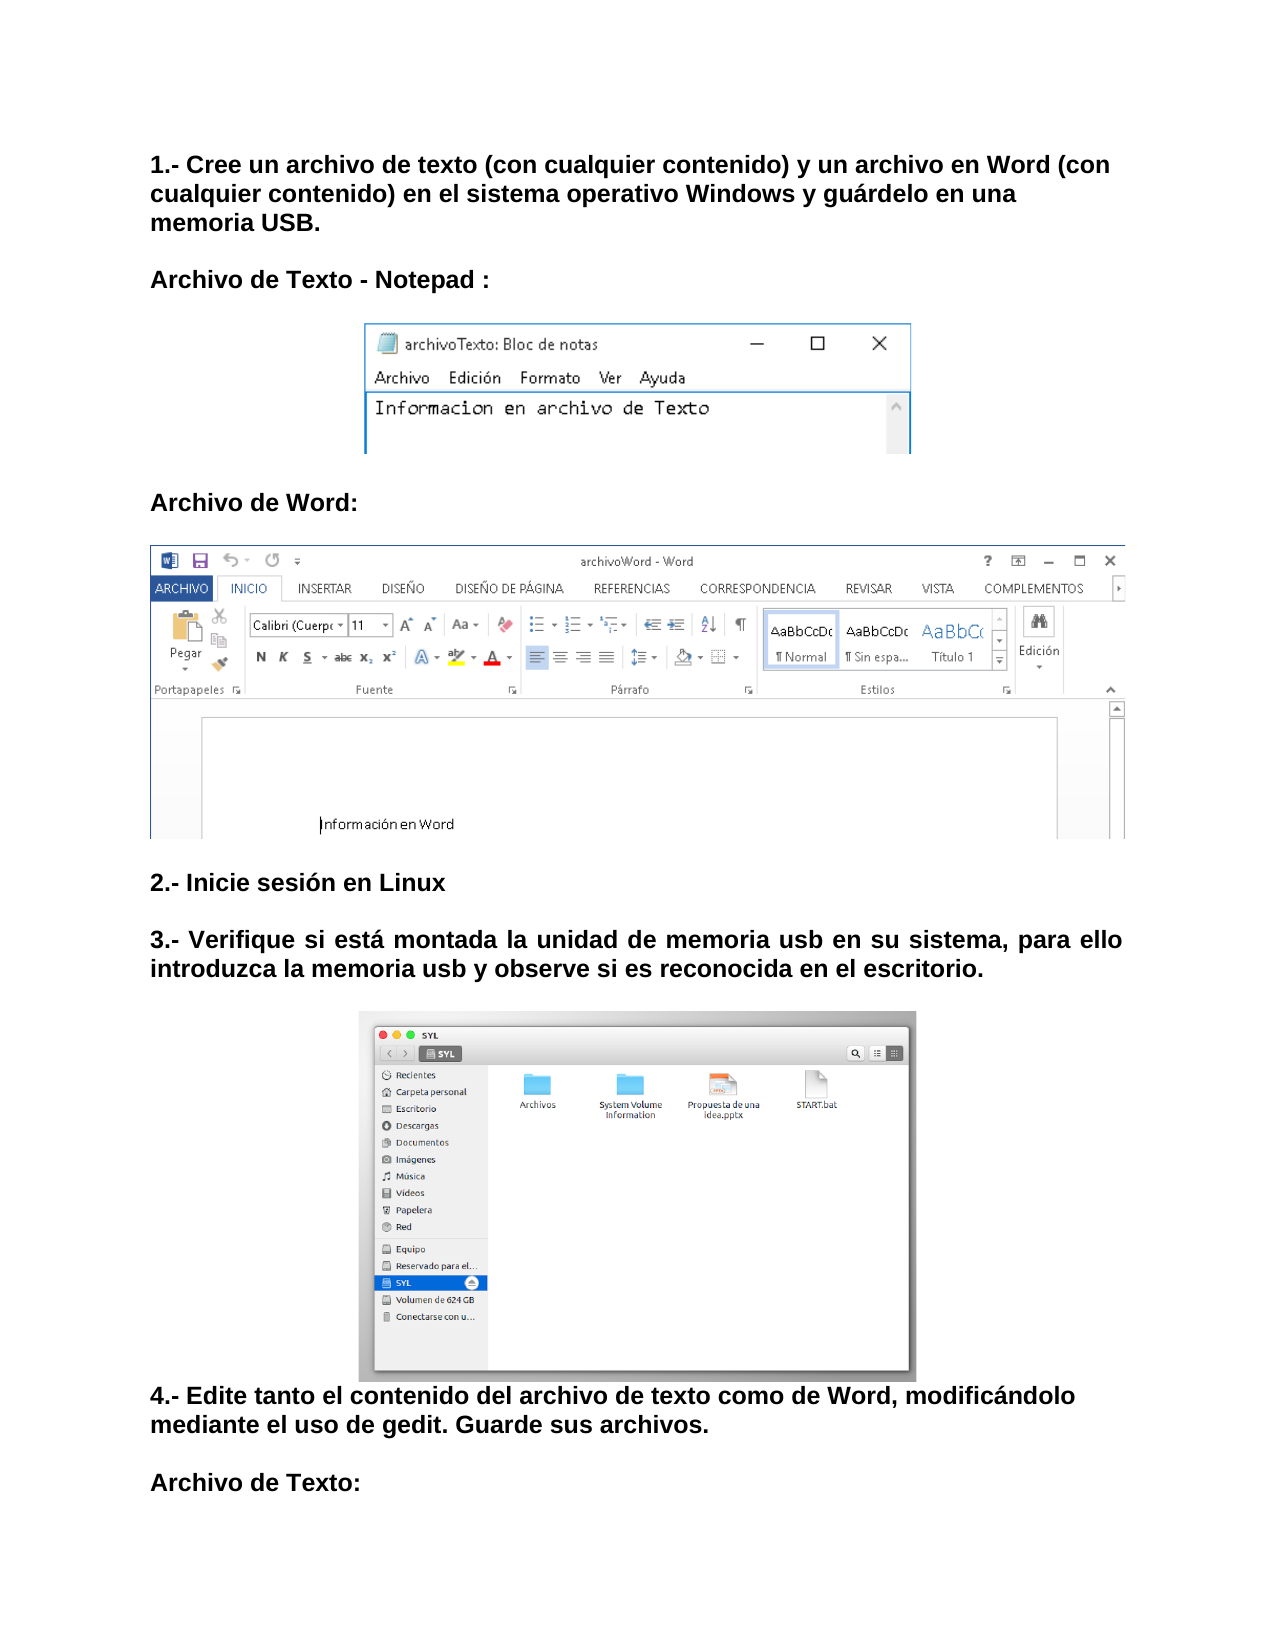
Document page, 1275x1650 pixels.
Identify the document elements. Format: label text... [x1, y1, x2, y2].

picture [358, 1011, 917, 1382]
picture [150, 545, 1125, 839]
text Archivo de Word: [150, 488, 1125, 516]
text 1.- Cree un archivo de texto (con cualquier contenido) y un archivo en Word (con cualquier contenido) en el sistema operativo Windows y guárdelo en una memoria USB. [150, 150, 1125, 236]
text 2.- Inicie sesión en Linux [150, 868, 1125, 896]
text Archivo de Texto: [150, 1468, 1125, 1496]
text 4.- Edite tanto el contenido del archivo de texto como de Word, modificándolo mediante el uso de gedit. Guarde sus archivos. [150, 1381, 1125, 1439]
text 3.- Verifique si está montada la unidad de memoria usb en su sistema, para ello introduzca la memoria usb y observe si es reconocida en el escritorio. [150, 925, 1125, 983]
picture [363, 322, 912, 454]
text Archivo de Texto - Notepad : [150, 265, 1125, 294]
